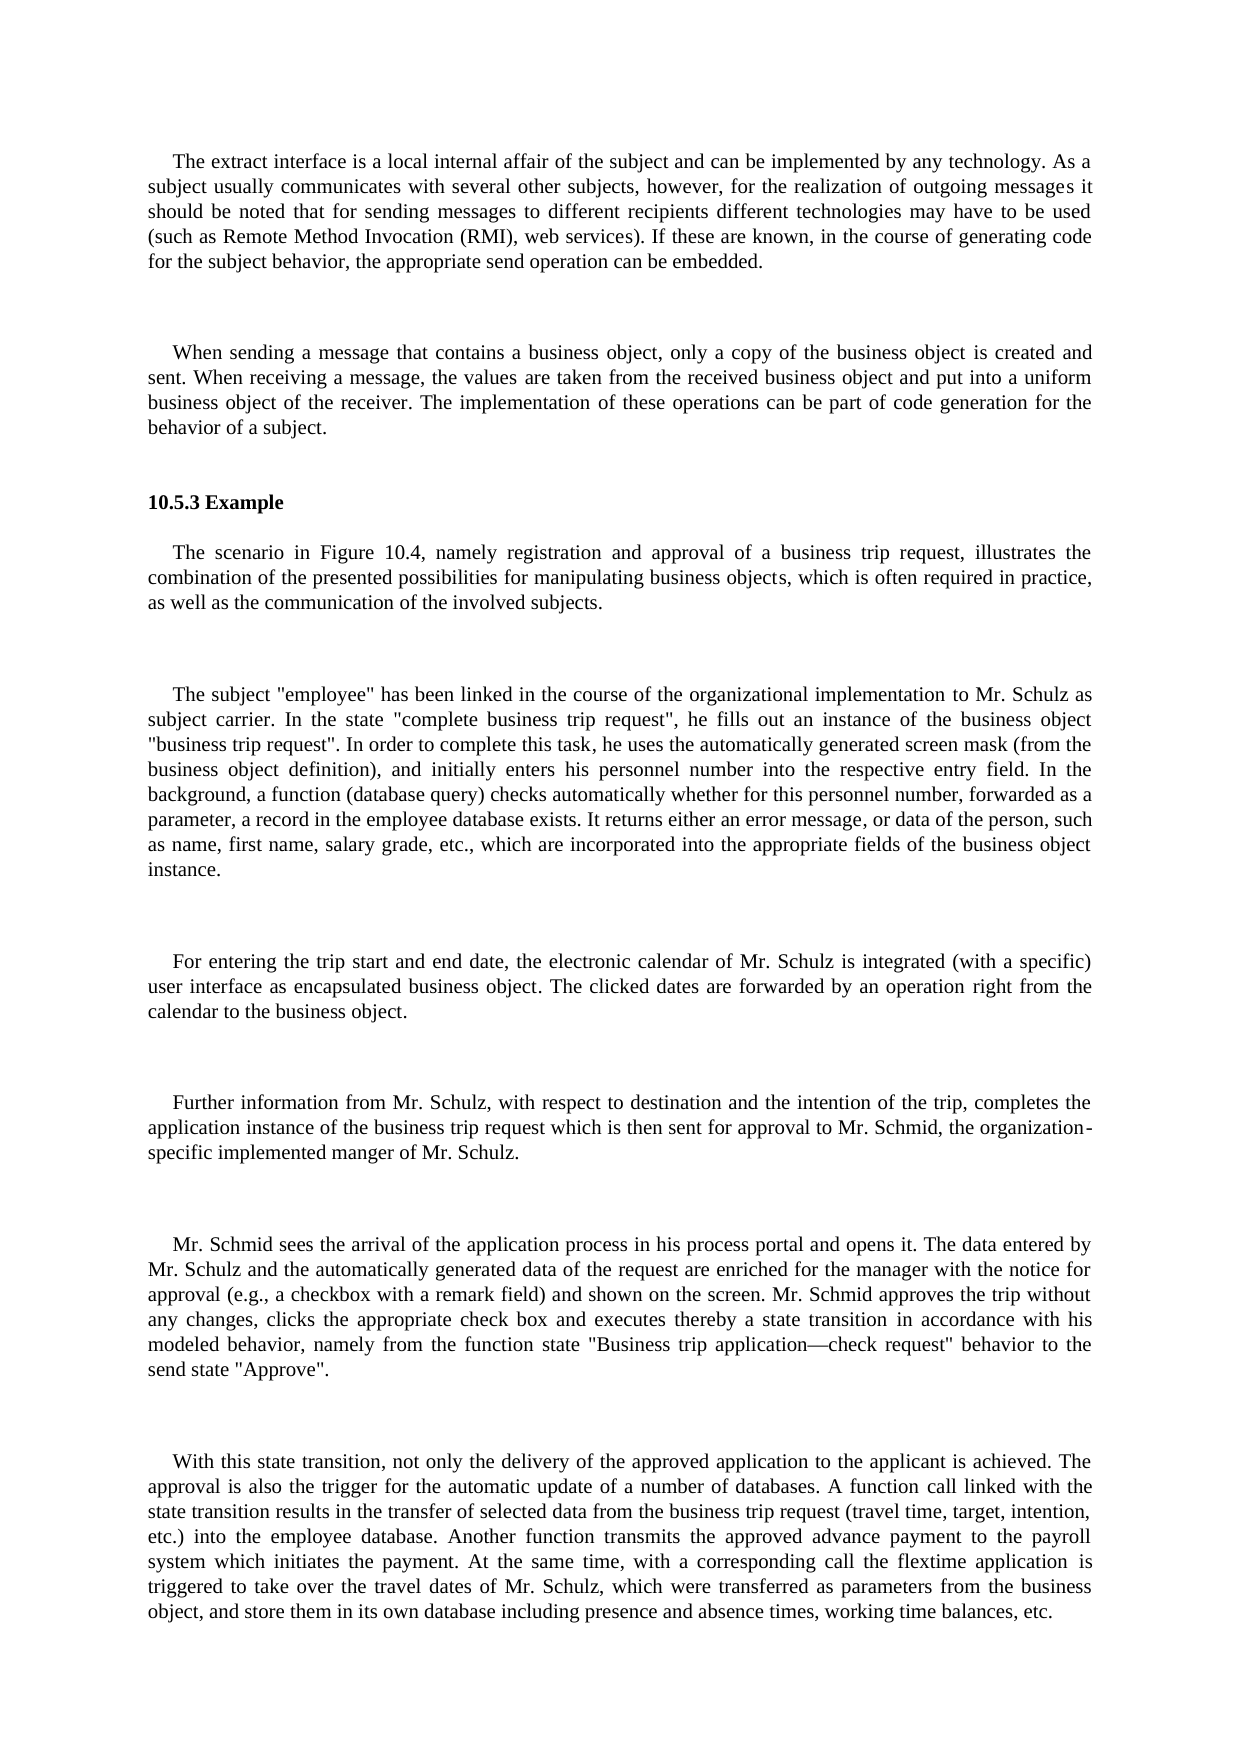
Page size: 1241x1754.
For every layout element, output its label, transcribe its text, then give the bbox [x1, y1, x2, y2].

text With this state transition, not only the delivery of the approved application to the applicant is achieved. The approval is also the trigger for the automatic update of a number of databases. A function call linked with the state transition results in the transfer of selected data from the business trip request (travel time, target, intention, etc.) into the employee database. Another function transmits the approved advance payment to the payroll system which initiates the payment. At the same time, with a corresponding call the flextime application is triggered to take over the travel dates of Mr. Schulz, which were transferred as parameters from the business object, and store them in its own database including presence and absence times, working time balances, etc. [148, 1448, 1093, 1623]
text Further information from Mr. Schulz, with respect to destination and the intention of the trip, completes the application instance of the business trip request which is then sent for approval to Mr. Schmid, the organization-specific implemented manger of Mr. Schulz. [148, 1089, 1093, 1164]
text Mr. Schmid sees the arrival of the application process in his process portal and opens it. The data entered by Mr. Schulz and the automatically generated data of the request are enriched for the manager with the notice for approval (e.g., a checkbox with a remark field) and shown on the screen. Mr. Schmid approves the trip without any changes, clicks the appropriate check box and executes thereby a state transition in accordance with his modeled behavior, namely from the function state "Business trip application—check request" behavior to the send state "Approve". [148, 1231, 1093, 1381]
text The extract interface is a local internal affair of the subject and can be implemented by any technology. As a subject usually communicates with several other subjects, however, for the realization of outgoing messages it should be noted that for sending messages to different recipients different technologies may have to be used (such as Remote Method Invocation (RMI), web services). If these are known, in the course of generating code for the subject behavior, the appropriate send operation can be embedded. [148, 148, 1093, 273]
text For entering the trip start and end date, the electronic calendar of Mr. Schulz is integrated (with a specific) user interface as encapsulated business object. The clicked dates are forwarded by an operation right from the calendar to the business object. [148, 948, 1093, 1023]
text When sending a message that contains a business object, only a copy of the business object is created and sent. When receiving a message, the values ​​are taken from the received business object and put into a uniform business object of the receiver. The implementation of these operations can be part of code generation for the behavior of a subject. [148, 339, 1093, 439]
subtitle 10.5.3 Example [148, 489, 1093, 514]
text The scenario in Figure 10.4, namely registration and approval of a business trip request, illustrates the combination of the presented possibilities for manipulating business objects, which is often required in practice, as well as the communication of the involved subjects. [148, 539, 1093, 614]
text The subject "employee" has been linked in the course of the organizational implementation to Mr. Schulz as subject carrier. In the state "complete business trip request", he fills out an instance of the business object "business trip request". In order to complete this task, he uses the automatically generated screen mask (from the business object definition), and initially enters his personnel number into the respective entry field. In the background, a function (database query) checks automatically whether for this personnel number, forwarded as a parameter, a record in the employee database exists. It returns either an error message, or data of the person, such as name, first name, salary grade, etc., which are incorporated into the appropriate fields of the business object instance. [148, 681, 1093, 881]
